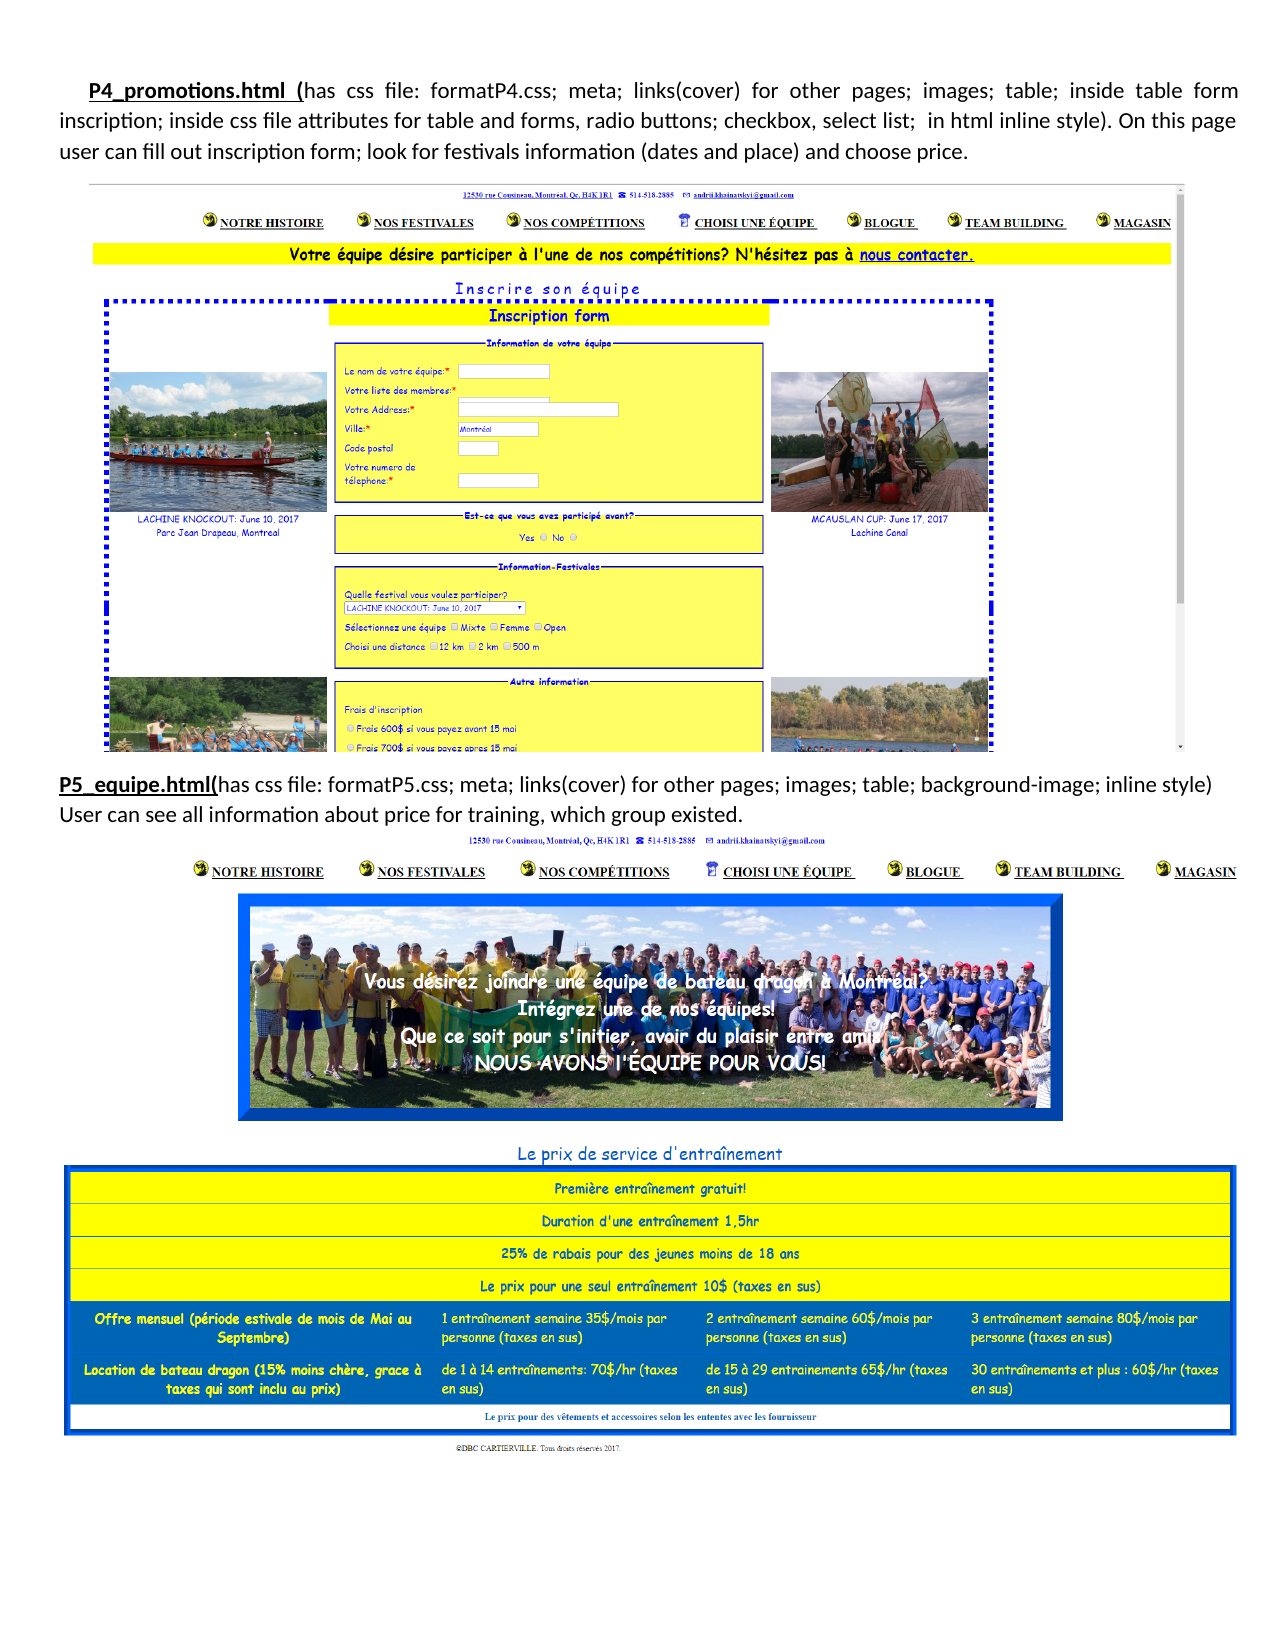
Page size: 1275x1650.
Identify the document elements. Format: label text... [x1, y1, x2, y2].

text P5_equipe.html(has css file: formatP5.css; meta; links(cover) for other pages; images; table; background-image; inline style) [59, 770, 1240, 798]
picture [88, 183, 1185, 752]
picture [59, 830, 1240, 1461]
text User can see all information about price for training, which group existed. [59, 800, 1240, 828]
text P4_promotions.html (has css file: formatP4.css; meta; links(cover) for other pages; images; table; inside table form inscription; inside css file attributes for table and forms, radio buttons; checkbox, select list; in html inline style). On this page user can fill out inscription form; look for festivals information (dates and place) and choose price. [59, 76, 1240, 165]
